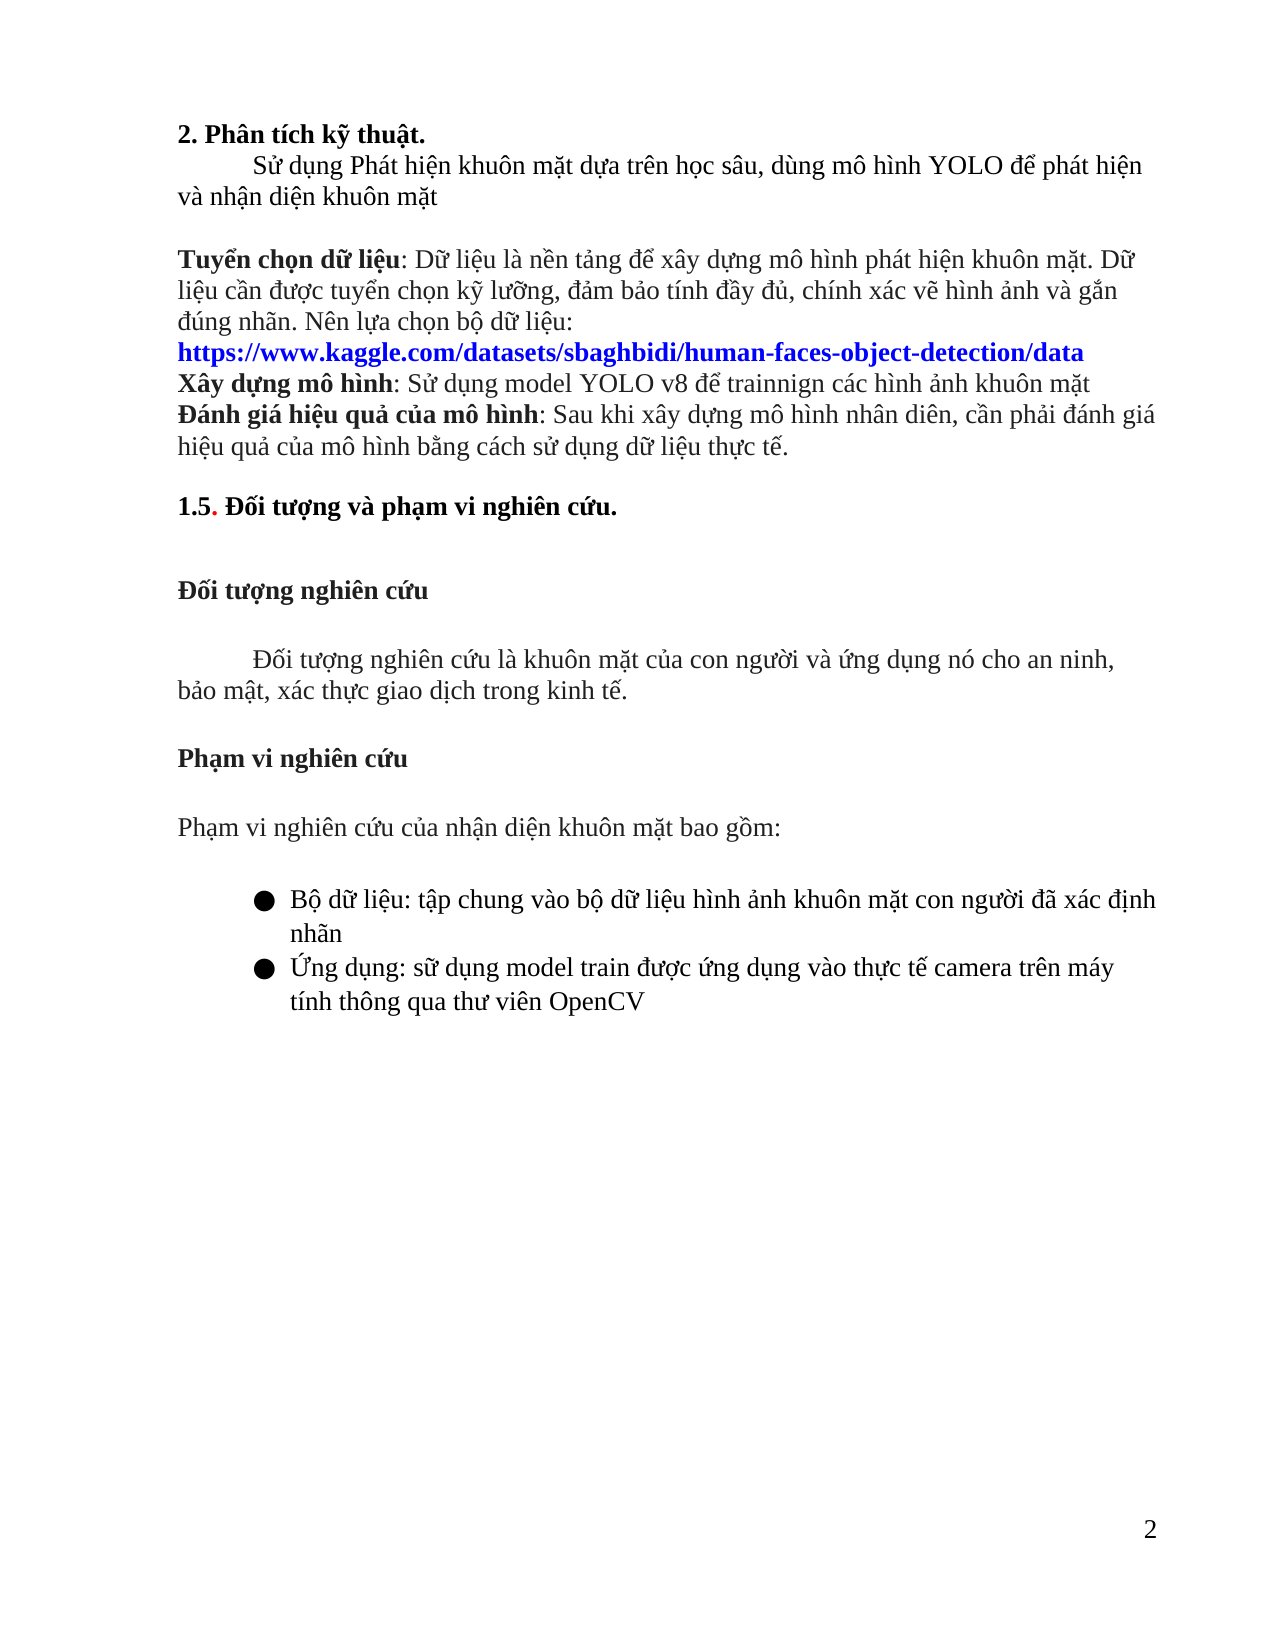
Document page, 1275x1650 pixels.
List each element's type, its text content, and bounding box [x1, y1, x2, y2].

text Đối tượng nghiên cứu [177, 574, 1157, 605]
text 2. Phân tích kỹ thuật. [177, 118, 1157, 149]
text Sử dụng Phát hiện khuôn mặt dựa trên học sâu, dùng mô hình YOLO để phát hiện và nhận diện khuôn mặt [177, 149, 1157, 212]
text Đối tượng nghiên cứu là khuôn mặt của con người và ứng dụng nó cho an ninh, bảo mật, xác thực giao dịch trong kinh tế. [177, 643, 1157, 705]
text Phạm vi nghiên cứu của nhận diện khuôn mặt bao gồm: [177, 811, 1157, 842]
subtitle 1.5. Đối tượng và phạm vi nghiên cứu. [177, 490, 1157, 521]
list Bộ dữ liệu: tập chung vào bộ dữ liệu hình ảnh khuôn mặt con người đã xác định nhãn [252, 880, 1157, 948]
text Xây dựng mô hình: Sử dụng model YOLO v8 để trainnign các hình ảnh khuôn mặt [177, 367, 1157, 398]
list Ứng dụng: sữ dụng model train được ứng dụng vào thực tế camera trên máy tính thông qua thư viên OpenCV [252, 948, 1157, 1016]
text Đánh giá hiệu quả của mô hình: Sau khi xây dựng mô hình nhân diên, cần phải đánh giá hiệu quả của mô hình bằng cách sử dụng dữ liệu thực tế. [177, 398, 1157, 461]
text Phạm vi nghiên cứu [177, 742, 1157, 774]
text Tuyển chọn dữ liệu: Dữ liệu là nền tảng để xây dựng mô hình phát hiện khuôn mặt. Dữ liệu cần được tuyển chọn kỹ lưỡng, đảm bảo tính đầy đủ, chính xác vẽ hình ảnh và gắn đúng nhãn. Nên lựa chọn bộ dữ liệu: https://www.kaggle.com/datasets/sbaghbidi/human-faces-object-detection/data [177, 243, 1157, 367]
